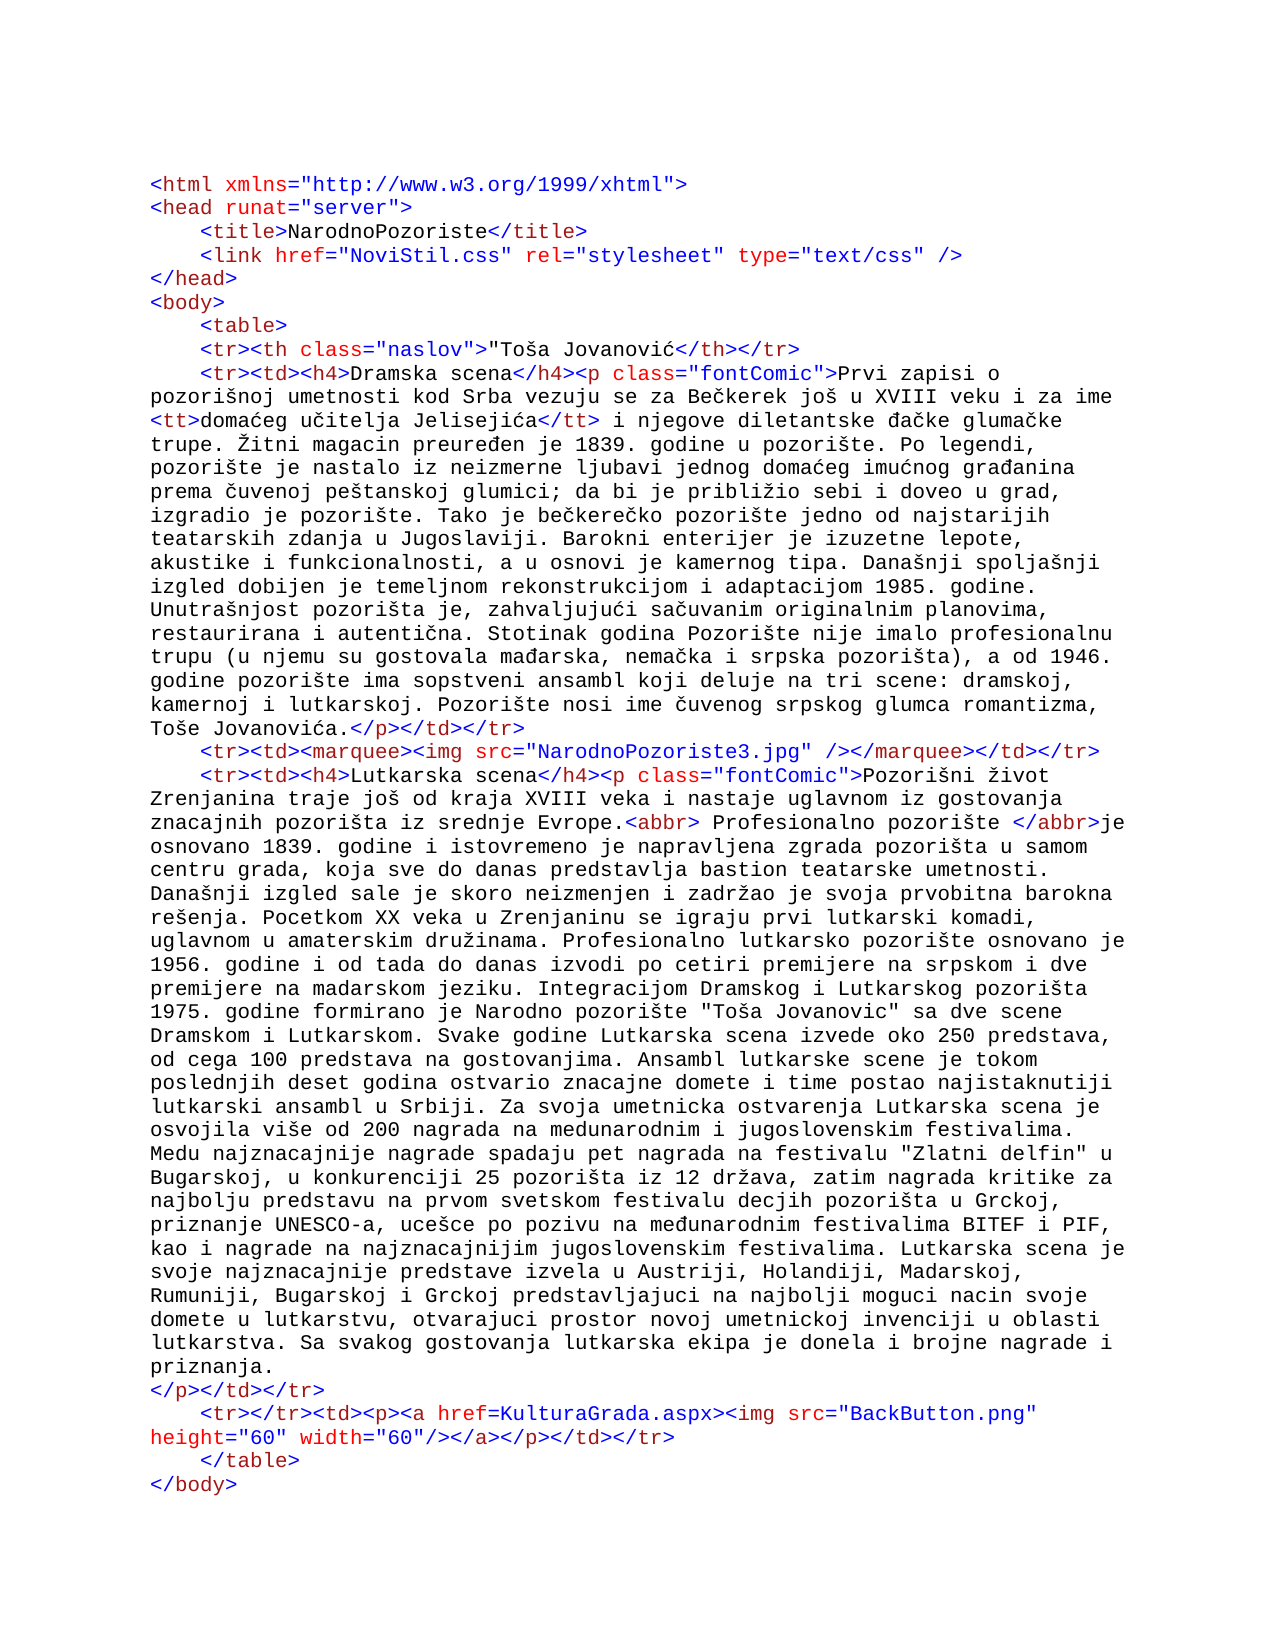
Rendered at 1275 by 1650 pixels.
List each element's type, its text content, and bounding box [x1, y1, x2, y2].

text </head> [150, 268, 1125, 292]
text <tr><td><h4>Dramska scena</h4><p class="fontComic">Prvi zapisi o pozorišnoj umetnosti kod Srba vezuju se za Bečkerek još u XVIII veku i za ime <tt>domaćeg učitelja Jelisejića</tt> i njegove diletantske đačke glumačke trupe. Žitni magacin preuređen je 1839. godine u pozorište. Po legendi, pozorište je nastalo iz neizmerne ljubavi jednog domaćeg imućnog građanina prema čuvenoj peštanskoj glumici; da bi je približio sebi i doveo u grad, izgradio je pozorište. Tako je bečkerečko pozorište jedno od najstarijih teatarskih zdanja u Jugoslaviji. Barokni enterijer je izuzetne lepote, akustike i funkcionalnosti, a u osnovi je kamernog tipa. Današnji spoljašnji izgled dobijen je temeljnom rekonstrukcijom i adaptacijom 1985. godine. Unutrašnjost pozorišta je, zahvaljujući sačuvanim originalnim planovima, restaurirana i autentična. Stotinak godina Pozorište nije imalo profesionalnu trupu (u njemu su gostovala mađarska, nemačka i srpska pozorišta), a od 1946. godine pozorište ima sopstveni ansambl koji deluje na tri scene: dramskoj, kamernoj i lutkarskoj. Pozorište nosi ime čuvenog srpskog glumca romantizma, Toše Jovanovića.</p></td></tr> [150, 363, 1125, 741]
text </table> [150, 1451, 1125, 1474]
text <head runat="server"> [150, 197, 1125, 221]
text </p></td></tr> [150, 1379, 1125, 1403]
text <html xmlns="http://www.w3.org/1999/xhtml"> [150, 174, 1125, 197]
text <tr><td><marquee><img src="NarodnoPozoriste3.jpg" /></marquee></td></tr> [150, 741, 1125, 765]
text <title>NarodnoPozoriste</title> [150, 221, 1125, 244]
text <tr><th class="naslov">"Toša Jovanović</th></tr> [150, 339, 1125, 363]
text <table> [150, 316, 1125, 339]
text </body> [150, 1474, 1125, 1498]
text <tr></tr><td><p><a href=KulturaGrada.aspx><img src="BackButton.png" height="60" width="60"/></a></p></td></tr> [150, 1403, 1125, 1451]
text <link href="NoviStil.css" rel="stylesheet" type="text/css" /> [150, 244, 1125, 268]
text <tr><td><h4>Lutkarska scena</h4><p class="fontComic">Pozorišni život Zrenjanina traje još od kraja XVIII veka i nastaje uglavnom iz gostovanja znacajnih pozorišta iz srednje Evrope.<abbr> Profesionalno pozorište </abbr>je osnovano 1839. godine i istovremeno je napravljena zgrada pozorišta u samom centru grada, koja sve do danas predstavlja bastion teatarske umetnosti. Današnji izgled sale je skoro neizmenjen i zadržao je svoja prvobitna barokna rešenja. Pocetkom XX veka u Zrenjaninu se igraju prvi lutkarski komadi, uglavnom u amaterskim družinama. Profesionalno lutkarsko pozorište osnovano je 1956. godine i od tada do danas izvodi po cetiri premijere na srpskom i dve premijere na madarskom jeziku. Integracijom Dramskog i Lutkarskog pozorišta 1975. godine formirano je Narodno pozorište "Toša Jovanovic" sa dve scene Dramskom i Lutkarskom. Svake godine Lutkarska scena izvede oko 250 predstava, od cega 100 predstava na gostovanjima. Ansambl lutkarske scene je tokom poslednjih deset godina ostvario znacajne domete i time postao najistaknutiji lutkarski ansambl u Srbiji. Za svoja umetnicka ostvarenja Lutkarska scena je osvojila više od 200 nagrada na medunarodnim i jugoslovenskim festivalima. Medu najznacajnije nagrade spadaju pet nagrada na festivalu "Zlatni delfin" u Bugarskoj, u konkurenciji 25 pozorišta iz 12 država, zatim nagrada kritike za najbolju predstavu na prvom svetskom festivalu decjih pozorišta u Grckoj, priznanje UNESCO-a, ucešce po pozivu na međunarodnim festivalima BITEF i PIF, kao i nagrade na najznacajnijim jugoslovenskim festivalima. Lutkarska scena je svoje najznacajnije predstave izvela u Austriji, Holandiji, Madarskoj, Rumuniji, Bugarskoj i Grckoj predstavljajuci na najbolji moguci nacin svoje domete u lutkarstvu, otvarajuci prostor novoj umetnickoj invenciji u oblasti lutkarstva. Sa svakog gostovanja lutkarska ekipa je donela i brojne nagrade i priznanja. [150, 765, 1125, 1379]
text <body> [150, 292, 1125, 316]
